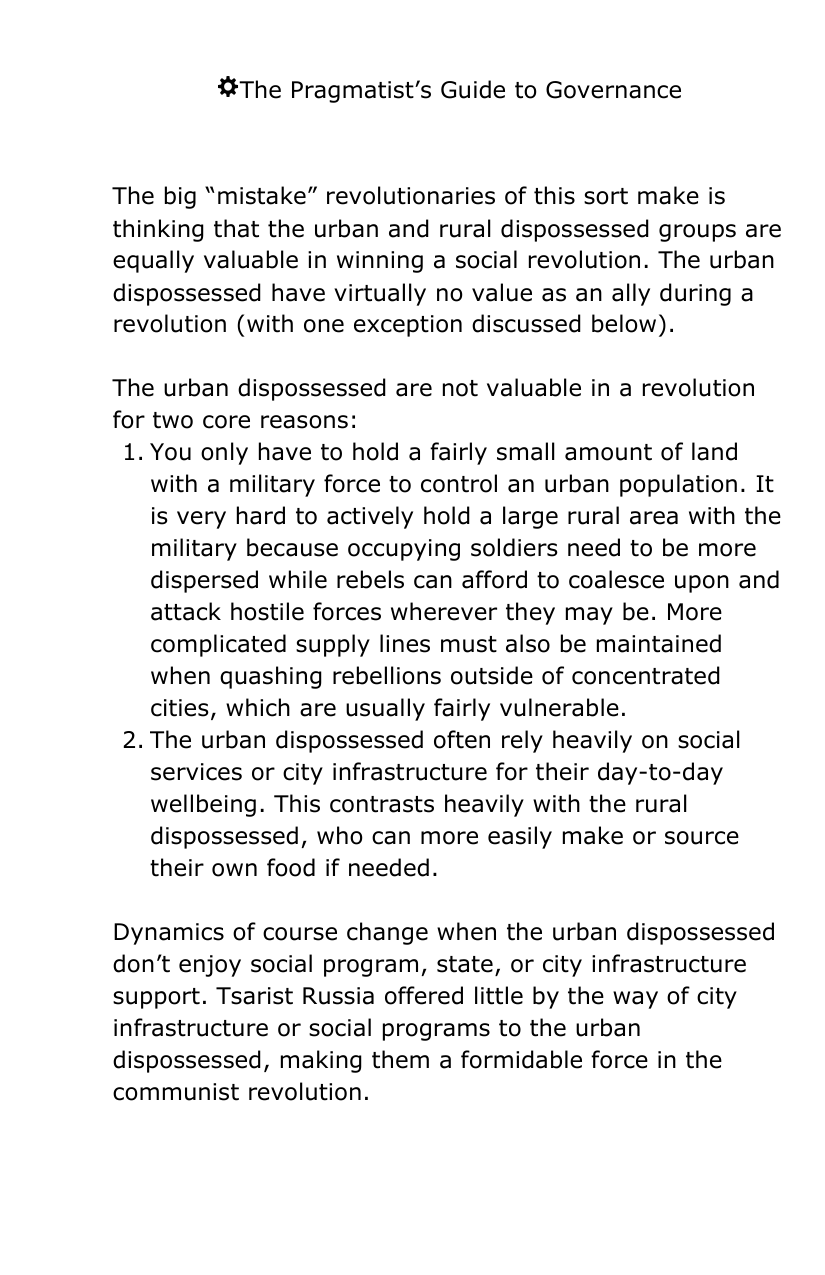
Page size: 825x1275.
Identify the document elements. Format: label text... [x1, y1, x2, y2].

text Dynamics of course change when the urban dispossessed don’t enjoy social program, state, or city infrastructure support. Tsarist Russia offered little by the way of city infrastructure or social programs to the urban dispossessed, making them a formidable force in the communist revolution. [112, 917, 787, 1105]
list You only have to hold a fairly small amount of land with a military force to control an urban population. It is very hard to actively hold a large rural area with the military because occupying soldiers need to be more dispersed while rebels can afford to coalesce upon and attack hostile forces wherever they may be. More complicated supply lines must also be maintained when quashing rebellions outside of concentrated cities, which are usually fairly vulnerable. [122, 438, 787, 721]
list The urban dispossessed often rely heavily on social services or city infrastructure for their day-to-day wellbeing. This contrasts heavily with the rural dispossessed, who can more easily make or source their own food if needed. [122, 726, 787, 881]
picture [217, 75, 239, 98]
text The big “mistake” revolutionaries of this sort make is thinking that the urban and rural dispossessed groups are equally valuable in winning a social revolution. The urban dispossessed have virtually no value as an ally during a revolution (with one exception discussed below). [112, 182, 787, 338]
text The urban dispossessed are not valuable in a revolution for two core reasons: [112, 374, 787, 434]
